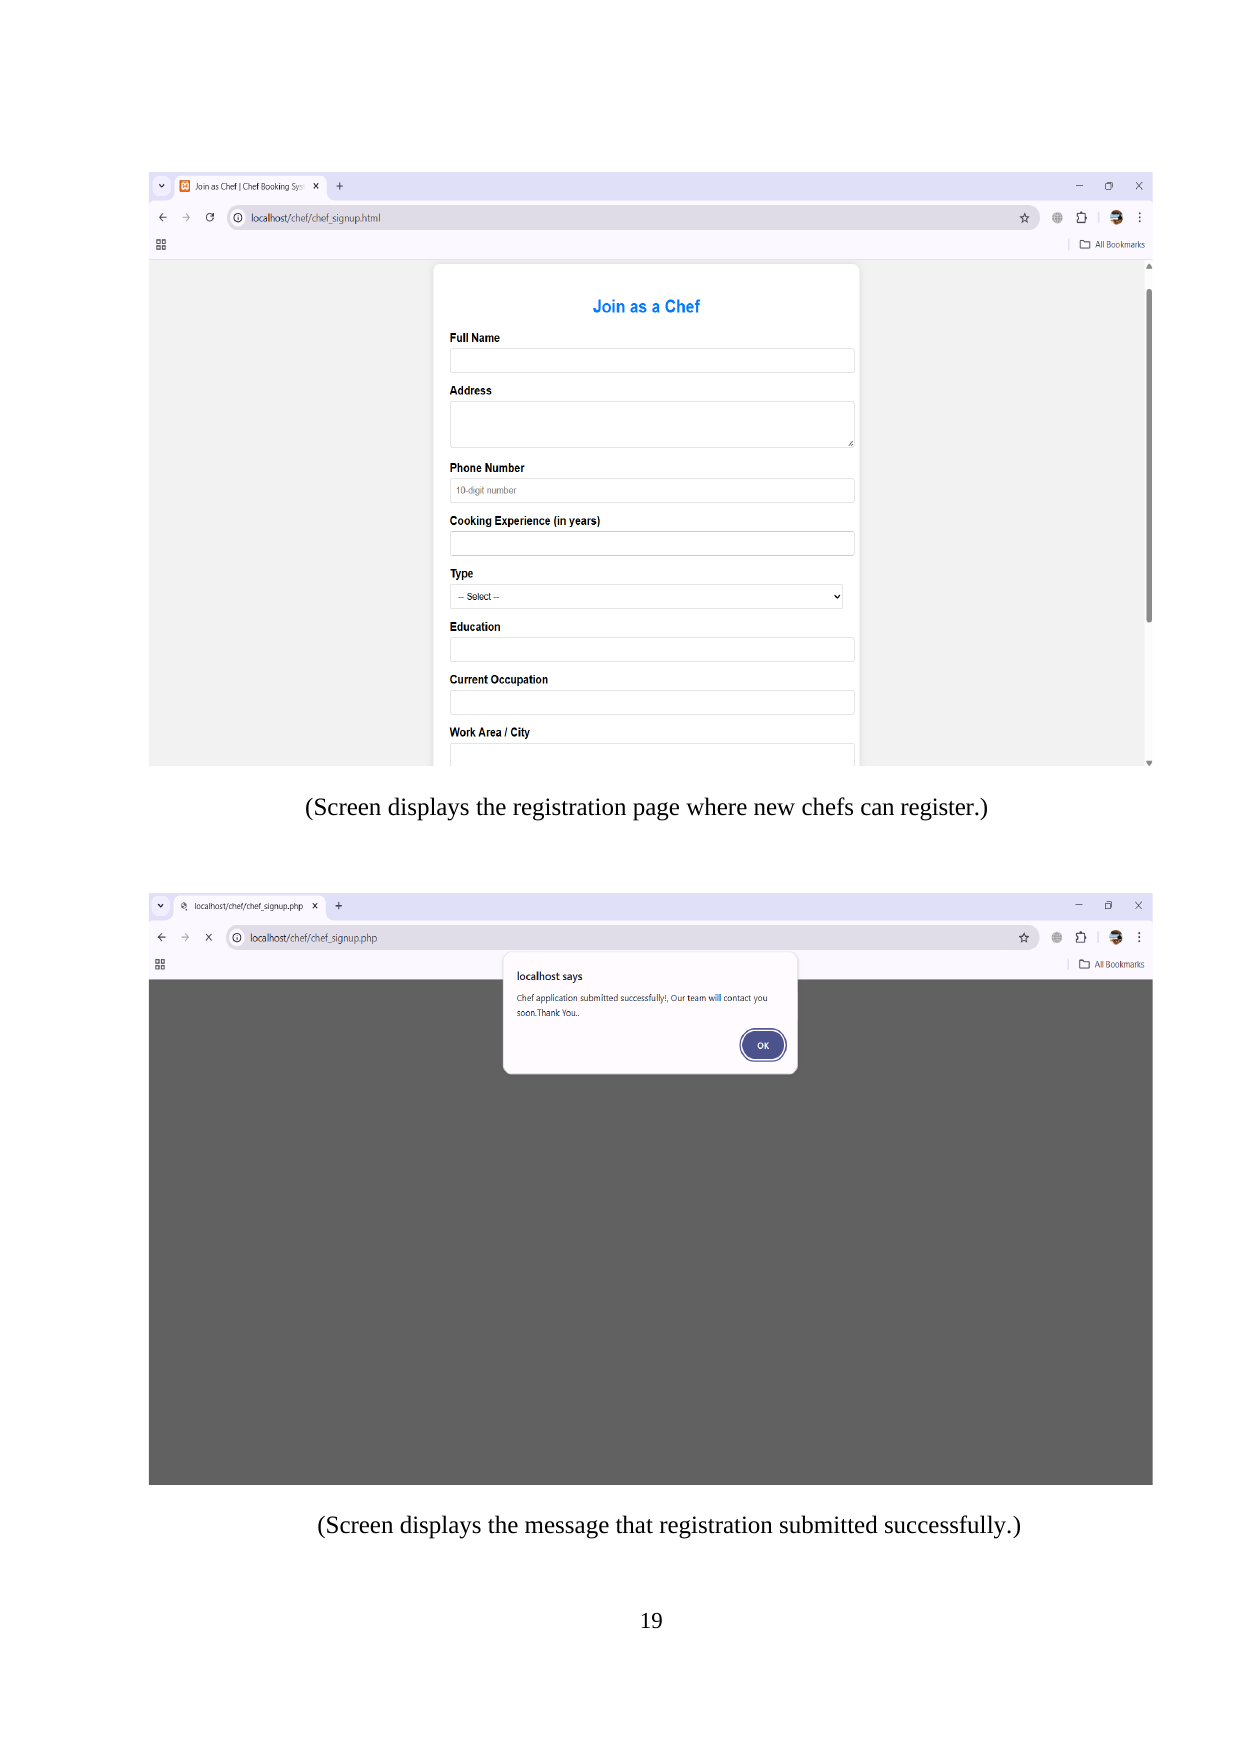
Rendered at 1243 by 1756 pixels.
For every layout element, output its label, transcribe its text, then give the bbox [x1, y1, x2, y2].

picture [148, 172, 1153, 766]
picture [148, 893, 1153, 1485]
text (Screen displays the message that registration submitted successfully.) [286, 1511, 1035, 1539]
text (Screen displays the registration page where new chefs can register.) [74, 792, 1228, 821]
